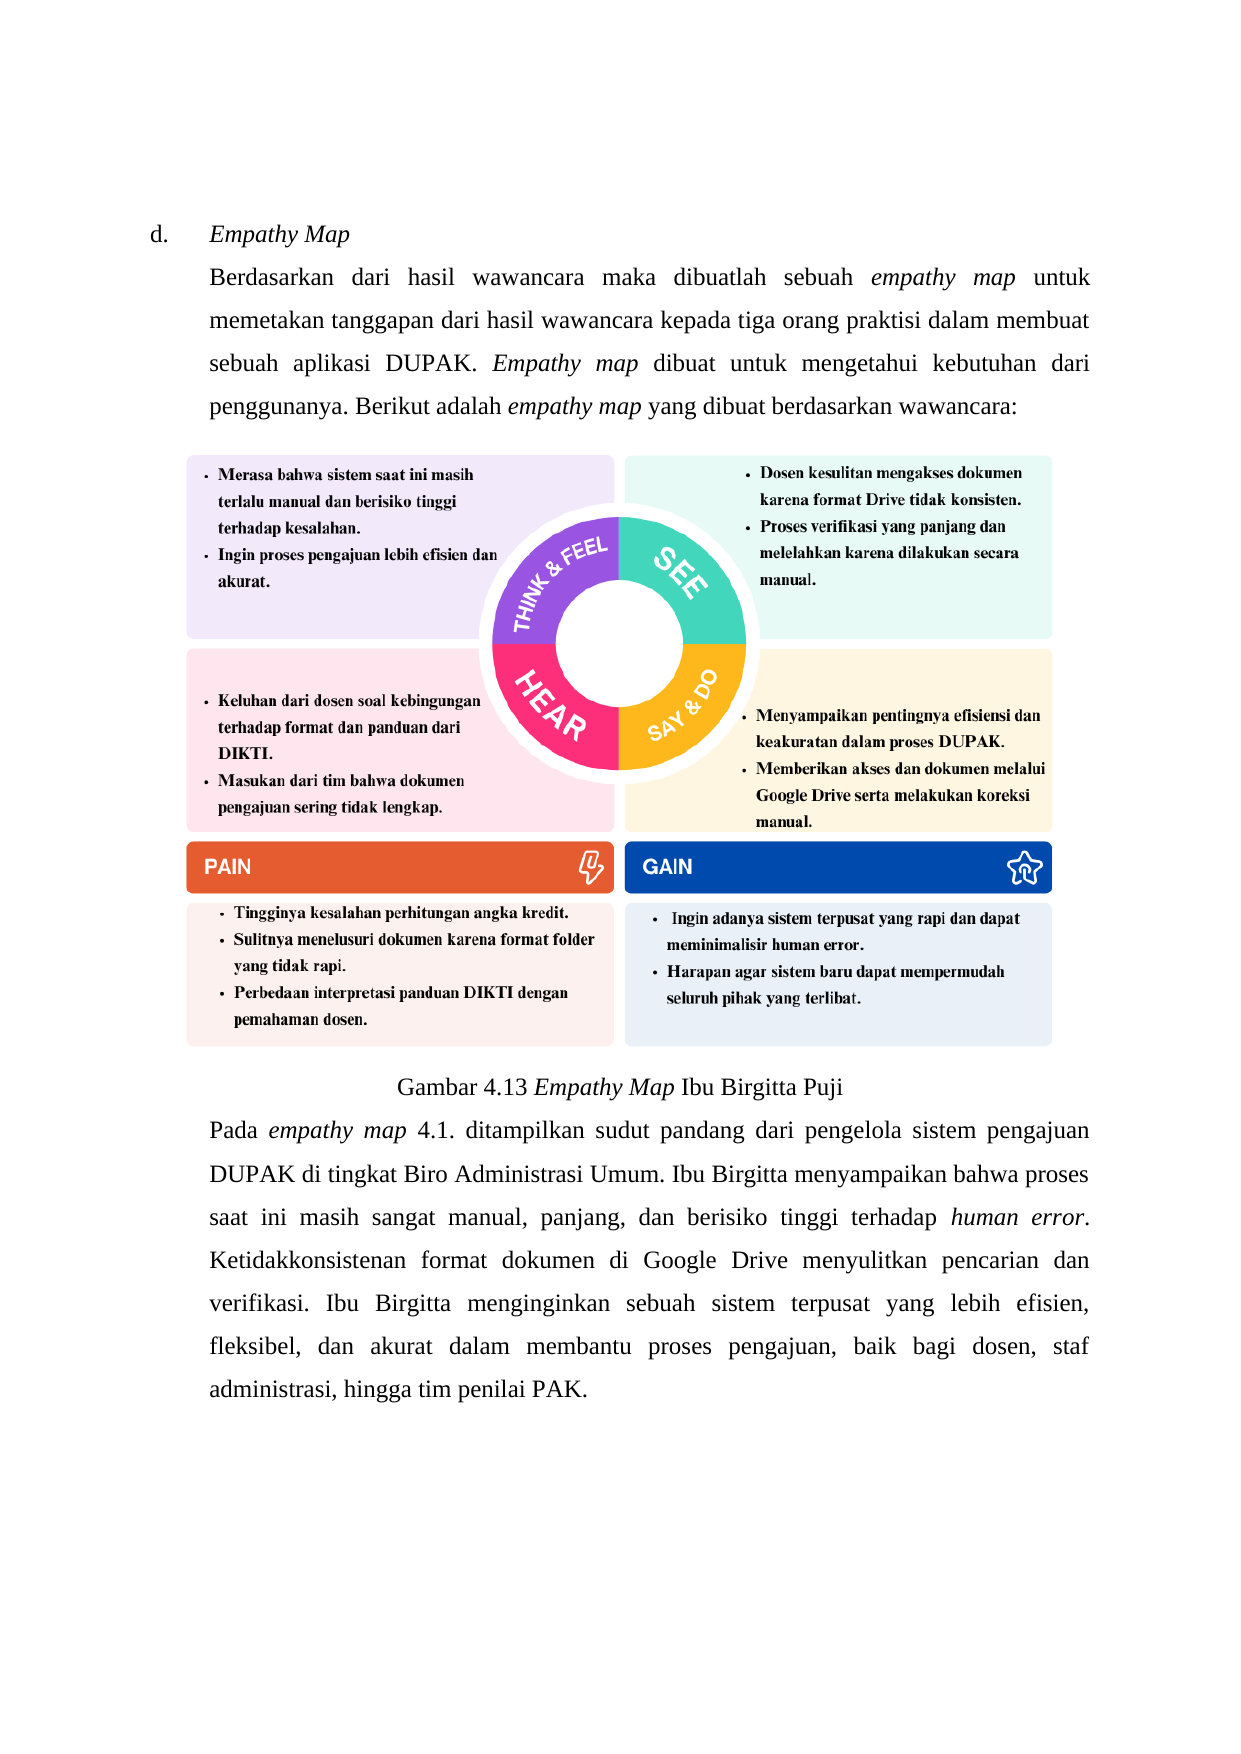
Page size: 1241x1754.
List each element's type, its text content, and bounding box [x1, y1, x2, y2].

list Empathy Map [150, 219, 1090, 247]
list Berdasarkan dari hasil wawancara maka dibuatlah sebuah empathy map untuk memetakan tanggapan dari hasil wawancara kepada tiga orang praktisi dalam membuat sebuah aplikasi DUPAK. Empathy map dibuat untuk mengetahui kebutuhan dari penggunanya. Berikut adalah empathy map yang dibuat berdasarkan wawancara: [209, 262, 1090, 420]
picture [170, 434, 1070, 1059]
list Pada empathy map 4.1. ditampilkan sudut pandang dari pengelola sistem pengajuan DUPAK di tingkat Biro Administrasi Umum. Ibu Birgitta menyampaikan bahwa proses saat ini masih sangat manual, panjang, dan berisiko tinggi terhadap human error. Ketidakkonsistenan format dokumen di Google Drive menyulitkan pencarian dan verifikasi. Ibu Birgitta menginginkan sebuah sistem terpusat yang lebih efisien, fleksibel, dan akurat dalam membantu proses pengajuan, baik bagi dosen, staf administrasi, hingga tim penilai PAK. [209, 1116, 1090, 1403]
